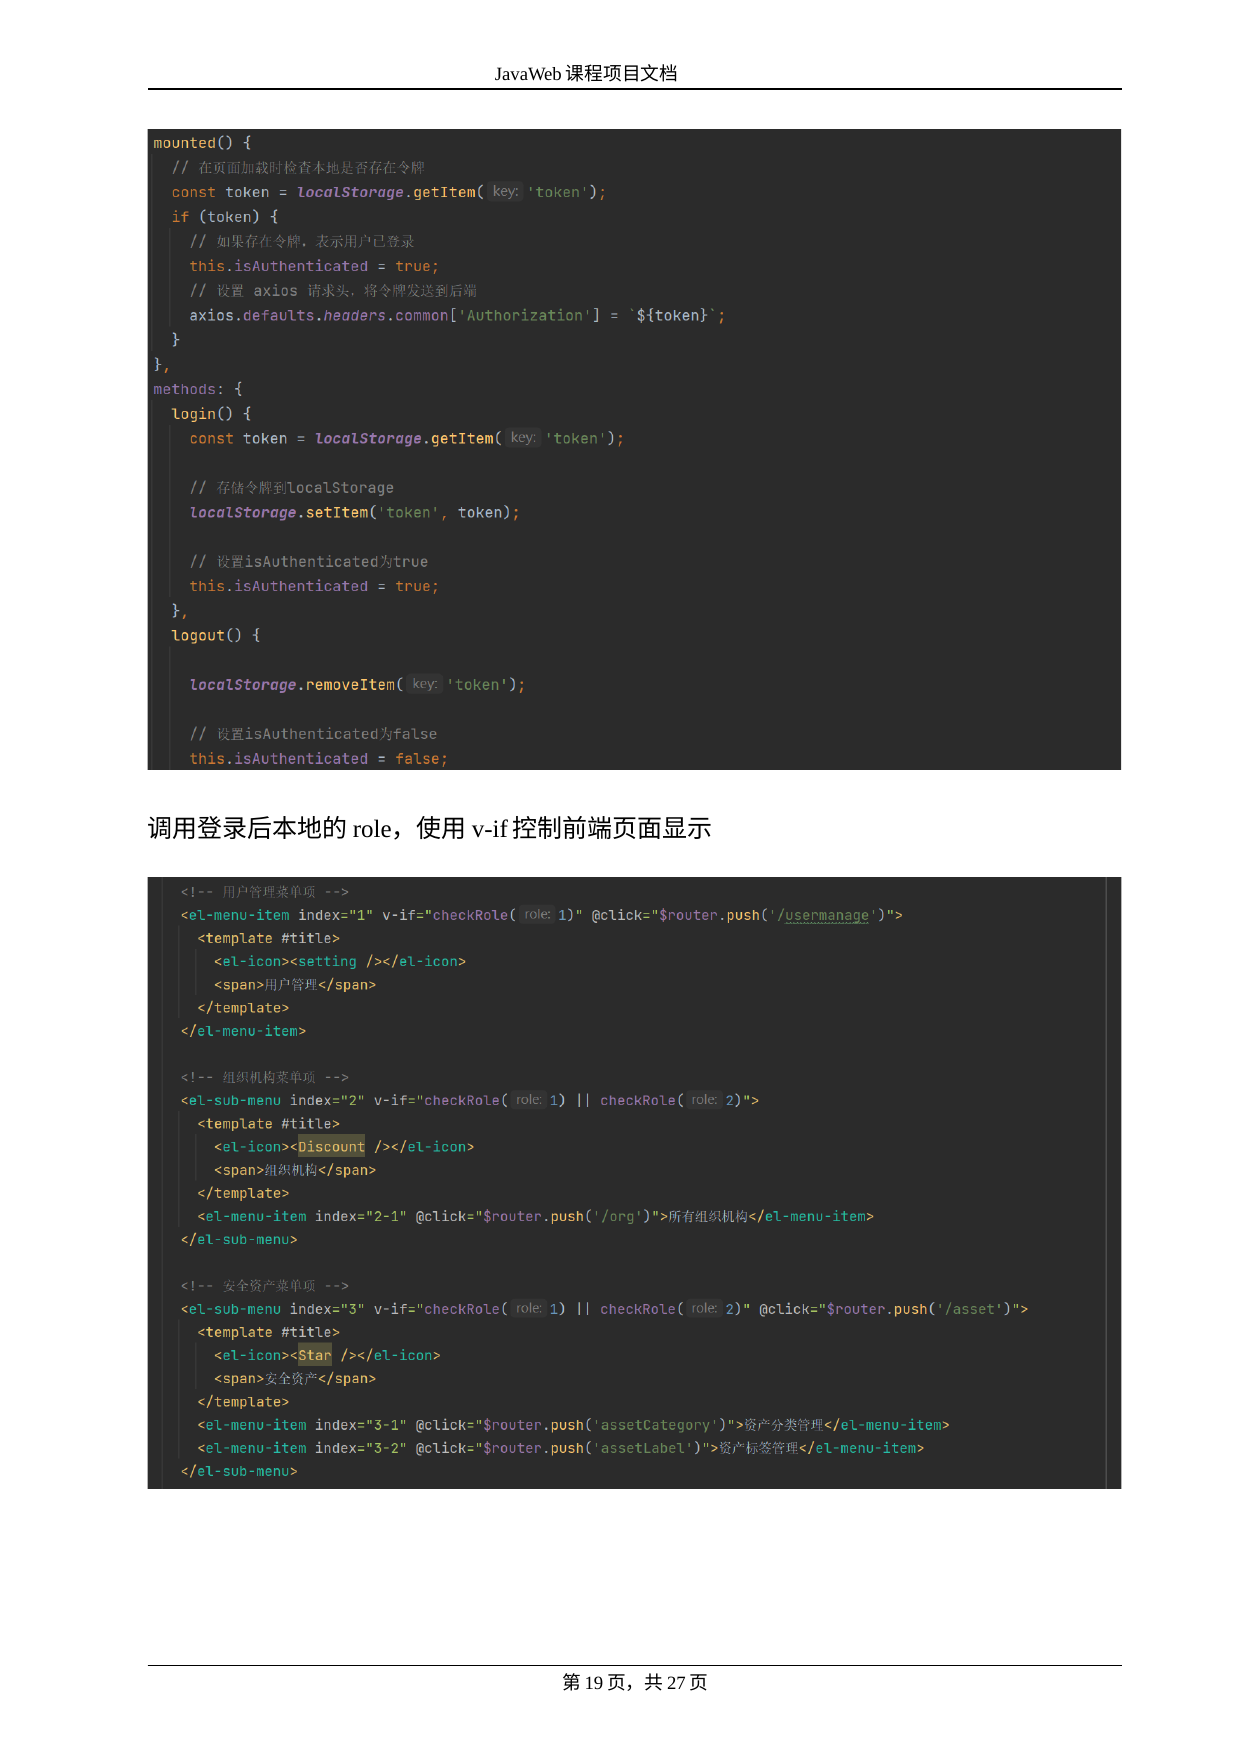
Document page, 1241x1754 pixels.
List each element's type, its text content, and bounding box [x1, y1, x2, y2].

picture [147, 877, 1122, 1489]
text 调用登录后本地的role，使用v-if控制前端页面显示 [148, 794, 1122, 859]
picture [147, 129, 1122, 770]
